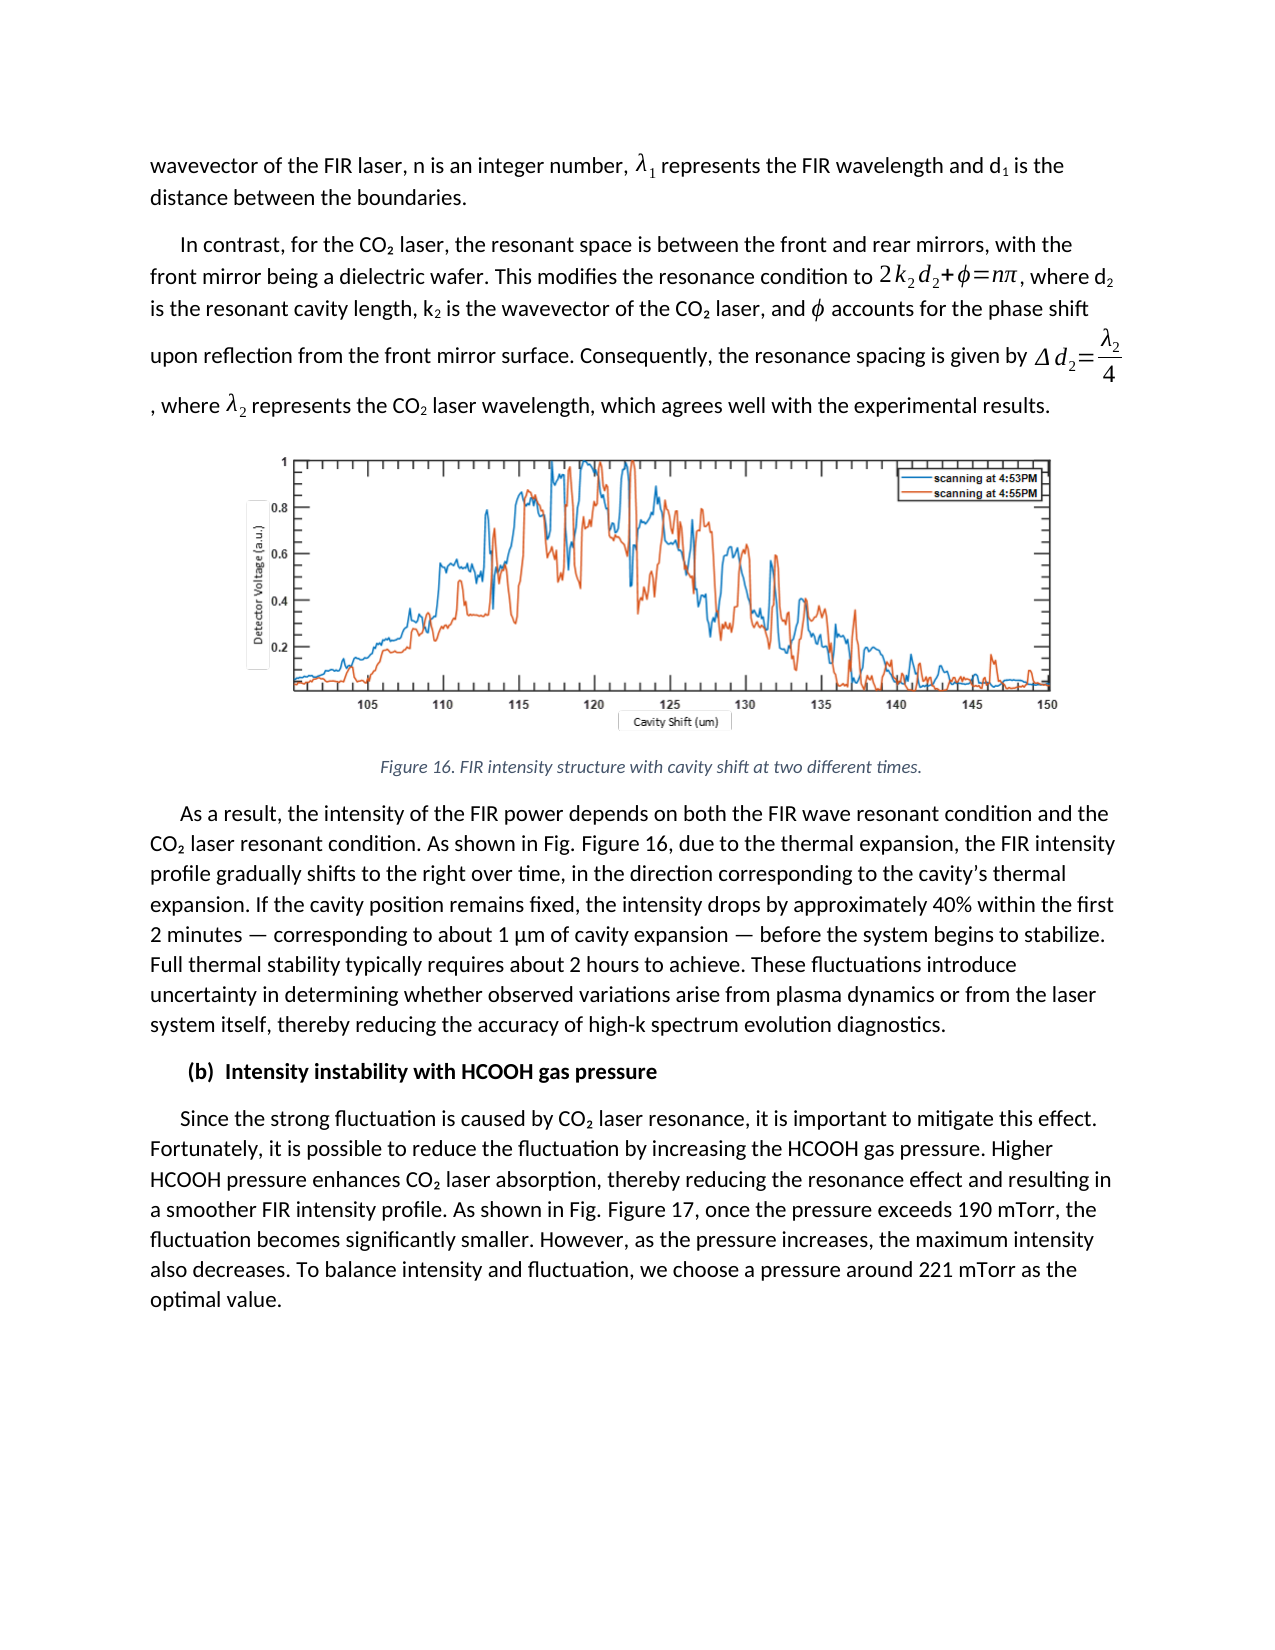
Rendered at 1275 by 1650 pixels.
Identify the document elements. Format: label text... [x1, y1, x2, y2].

picture [234, 439, 1071, 737]
text As a result, the intensity of the FIR power depends on both the FIR wave resonant condition and the CO₂ laser resonant condition. As shown in Fig. 16, due to the thermal expansion, the FIR intensity profile gradually shifts to the right over time, in the direction corresponding to the cavity’s thermal expansion. If the cavity position remains fixed, the intensity drops by approximately 40% within the first 2 minutes — corresponding to about 1 μm of cavity expansion — before the system begins to stabilize. Full thermal stability typically requires about 2 hours to achieve. These fluctuations introduce uncertainty in determining whether observed variations arise from plasma dynamics or from the laser system itself, thereby reducing the accuracy of high-k spectrum evolution diagnostics. [150, 799, 1125, 1038]
text Figure 16. FIR intensity structure with cavity shift at two different times. [150, 755, 1125, 778]
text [150, 150, 1125, 212]
list Intensity instability with HCOOH gas pressure [187, 1057, 1125, 1085]
text Since the strong fluctuation is caused by CO₂ laser resonance, it is important to mitigate this effect. Fortunately, it is possible to reduce the fluctuation by increasing the HCOOH gas pressure. Higher HCOOH pressure enhances CO₂ laser absorption, thereby reducing the resonance effect and resulting in a smoother FIR intensity profile. As shown in Fig. 17, once the pressure exceeds 190 mTorr, the fluctuation becomes significantly smaller. However, as the pressure increases, the maximum intensity also decreases. To balance intensity and fluctuation, we choose a pressure around 221 mTorr as the optimal value. [150, 1104, 1125, 1313]
text In contrast, for the CO₂ laser, the resonant space is between the front and rear mirrors, with the front mirror being a dielectric wafer. This modifies the resonance condition to , where d2 is the resonant cavity length, k2 is the wavevector of the CO₂ laser, and accounts for the phase shift upon reflection from the front mirror surface. Consequently, the resonance spacing is given by , where represents the CO2 laser wavelength, which agrees well with the experimental results. [150, 230, 1125, 421]
